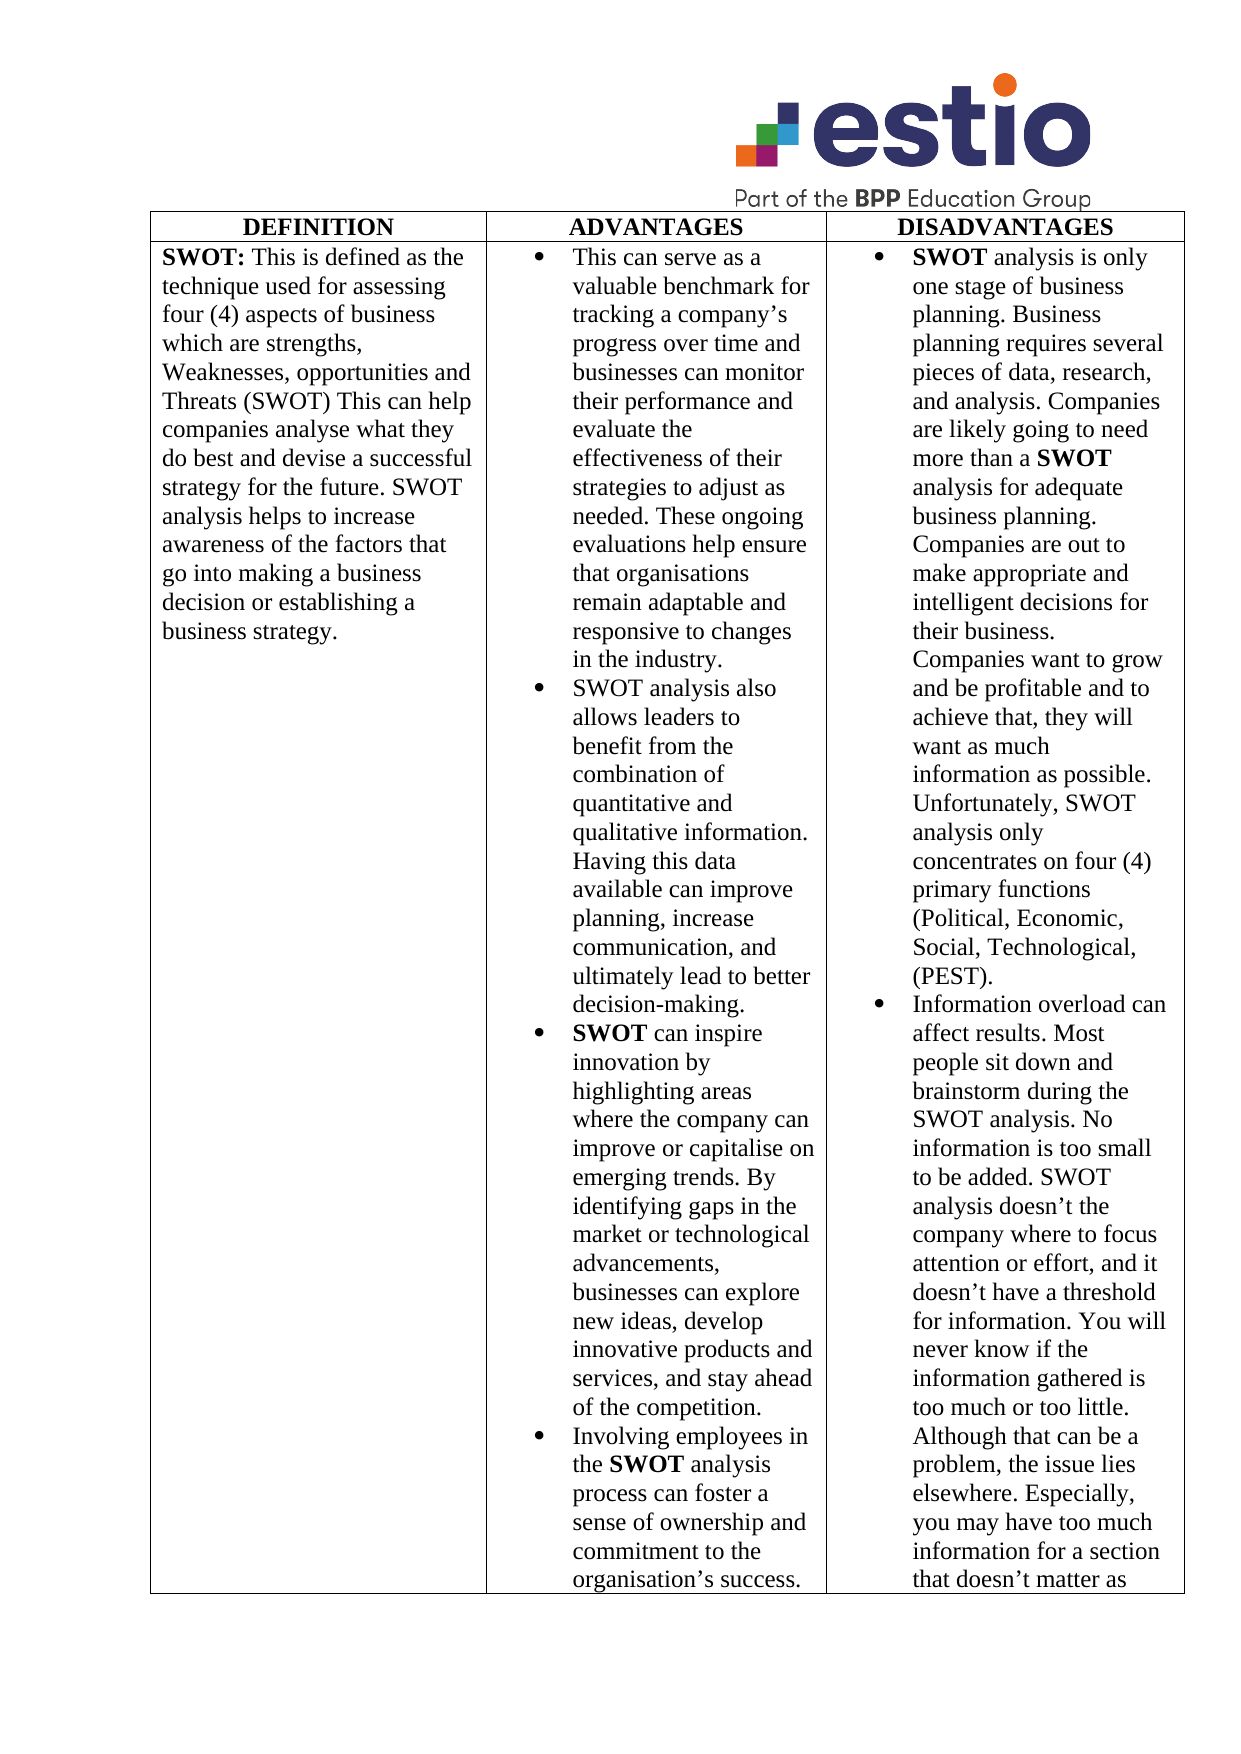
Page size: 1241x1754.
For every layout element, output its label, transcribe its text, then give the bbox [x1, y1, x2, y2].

picture [736, 73, 1091, 211]
table_header DEFINITION [151, 212, 486, 241]
table_header DISADVANTAGES [827, 212, 1184, 241]
table_header ADVANTAGES [487, 212, 826, 241]
